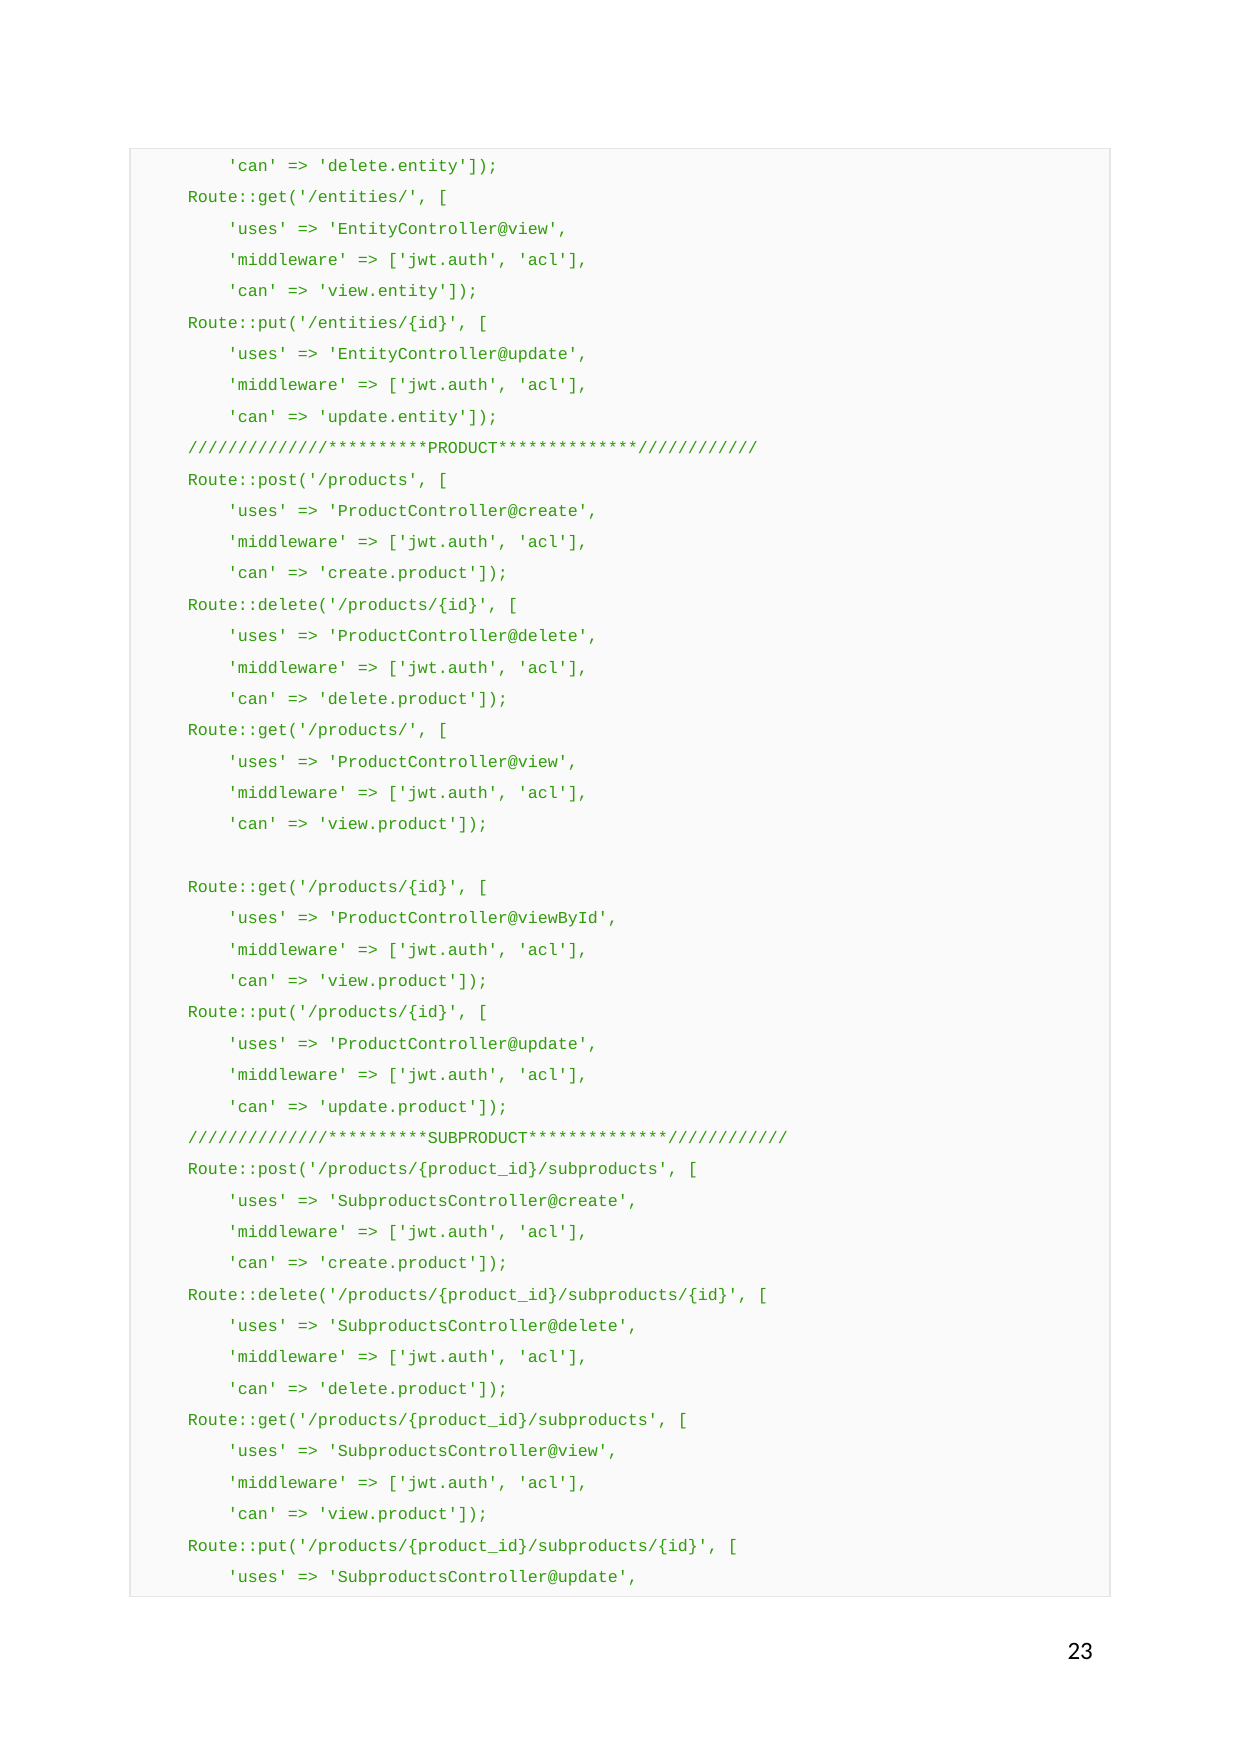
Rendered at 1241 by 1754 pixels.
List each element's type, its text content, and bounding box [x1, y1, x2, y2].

text 'can' => 'create.product']); [131, 555, 1109, 584]
text 'can' => 'view.product']); [131, 1496, 1109, 1524]
text Route::get('/products/{product_id}/subproducts', [ [131, 1402, 1109, 1431]
text 'middleware' => ['jwt.auth', 'acl'], [131, 1057, 1109, 1086]
text 'can' => 'delete.product']); [131, 681, 1109, 709]
text 'middleware' => ['jwt.auth', 'acl'], [131, 1214, 1109, 1242]
text Route::post('/products/{product_id}/subproducts', [ [131, 1151, 1109, 1180]
text 'middleware' => ['jwt.auth', 'acl'], [131, 242, 1109, 270]
text Route::get('/products/{id}', [ [131, 869, 1109, 897]
text Route::post('/products', [ [131, 461, 1109, 490]
text 'middleware' => ['jwt.auth', 'acl'], [131, 931, 1109, 960]
text 'can' => 'update.entity']); [131, 398, 1109, 427]
text Route::delete('/products/{product_id}/subproducts/{id}', [ [131, 1276, 1109, 1305]
text 'can' => 'update.product']); [131, 1088, 1109, 1117]
text 'uses' => 'SubproductsController@view', [131, 1433, 1109, 1462]
text Route::put('/products/{product_id}/subproducts/{id}', [ [131, 1527, 1109, 1556]
text Route::get('/entities/', [ [131, 179, 1109, 208]
text 'uses' => 'SubproductsController@create', [131, 1182, 1109, 1211]
text 'uses' => 'EntityController@update', [131, 336, 1109, 364]
text //////////////**********SUBPRODUCT**************//////////// [131, 1119, 1109, 1148]
text Route::get('/products/', [ [131, 712, 1109, 741]
text 'middleware' => ['jwt.auth', 'acl'], [131, 775, 1109, 803]
text 'uses' => 'SubproductsController@delete', [131, 1308, 1109, 1336]
text 'middleware' => ['jwt.auth', 'acl'], [131, 1339, 1109, 1368]
text 'uses' => 'ProductController@view', [131, 743, 1109, 772]
text 'can' => 'delete.product']); [131, 1370, 1109, 1399]
text Route::put('/products/{id}', [ [131, 994, 1109, 1023]
text 'uses' => 'ProductController@create', [131, 492, 1109, 521]
text 'uses' => 'ProductController@delete', [131, 618, 1109, 647]
text 'uses' => 'ProductController@viewById', [131, 900, 1109, 929]
text Route::put('/entities/{id}', [ [131, 304, 1109, 333]
text //////////////**********PRODUCT**************//////////// [131, 430, 1109, 458]
text 'uses' => 'ProductController@update', [131, 1026, 1109, 1054]
text 'middleware' => ['jwt.auth', 'acl'], [131, 367, 1109, 396]
text 'uses' => 'EntityController@view', [131, 210, 1109, 239]
text 'uses' => 'SubproductsController@update', [131, 1558, 1109, 1596]
text 'can' => 'view.product']); [131, 963, 1109, 992]
text Route::delete('/products/{id}', [ [131, 587, 1109, 615]
text 'can' => 'view.entity']); [131, 273, 1109, 302]
text 'middleware' => ['jwt.auth', 'acl'], [131, 1464, 1109, 1493]
text 'middleware' => ['jwt.auth', 'acl'], [131, 524, 1109, 553]
text 'can' => 'view.product']); [131, 806, 1109, 835]
text 'can' => 'create.product']); [131, 1245, 1109, 1274]
text 'middleware' => ['jwt.auth', 'acl'], [131, 649, 1109, 678]
text 'can' => 'delete.entity']); [131, 149, 1109, 176]
